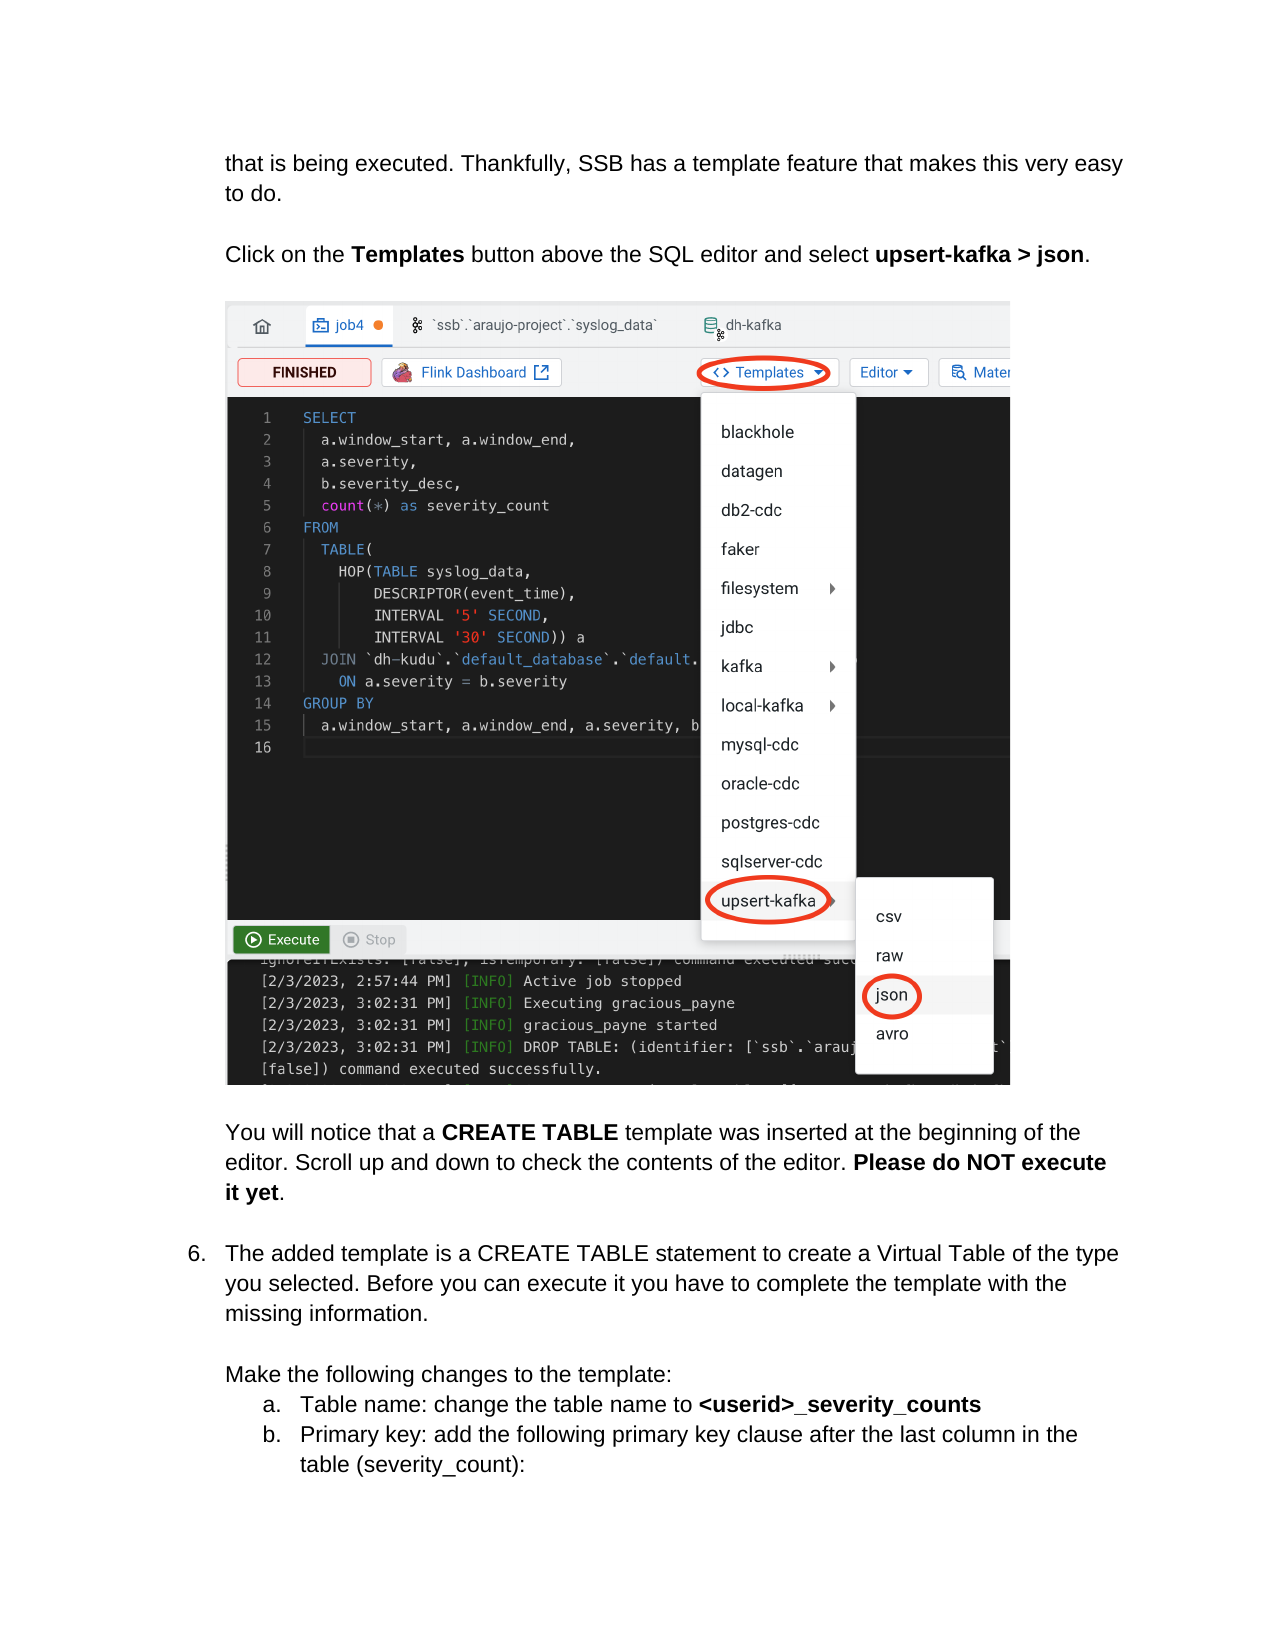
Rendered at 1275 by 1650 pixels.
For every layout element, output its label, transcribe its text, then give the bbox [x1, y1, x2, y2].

list Primary key: add the following primary key clause after the last column in the table (severity_count): [262, 1421, 1125, 1478]
list The added template is a CREATE TABLE statement to create a Virtual Table of the type you selected. Before you can execute it you have to complete the template with the missing information. Make the following changes to the template: [187, 1240, 1125, 1387]
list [187, 150, 1125, 207]
list Table name: change the table name to <userid>_severity_counts [262, 1391, 1125, 1417]
text Click on the Templates button above the SQL editor and select upsert-kafka > json. [225, 241, 1125, 297]
picture [225, 301, 1011, 1085]
text You will notice that a CREATE TABLE template was inserted at the beginning of the editor. Scroll up and down to check the contents of the editor. Please do NOT execute it yet. [225, 1089, 1125, 1206]
